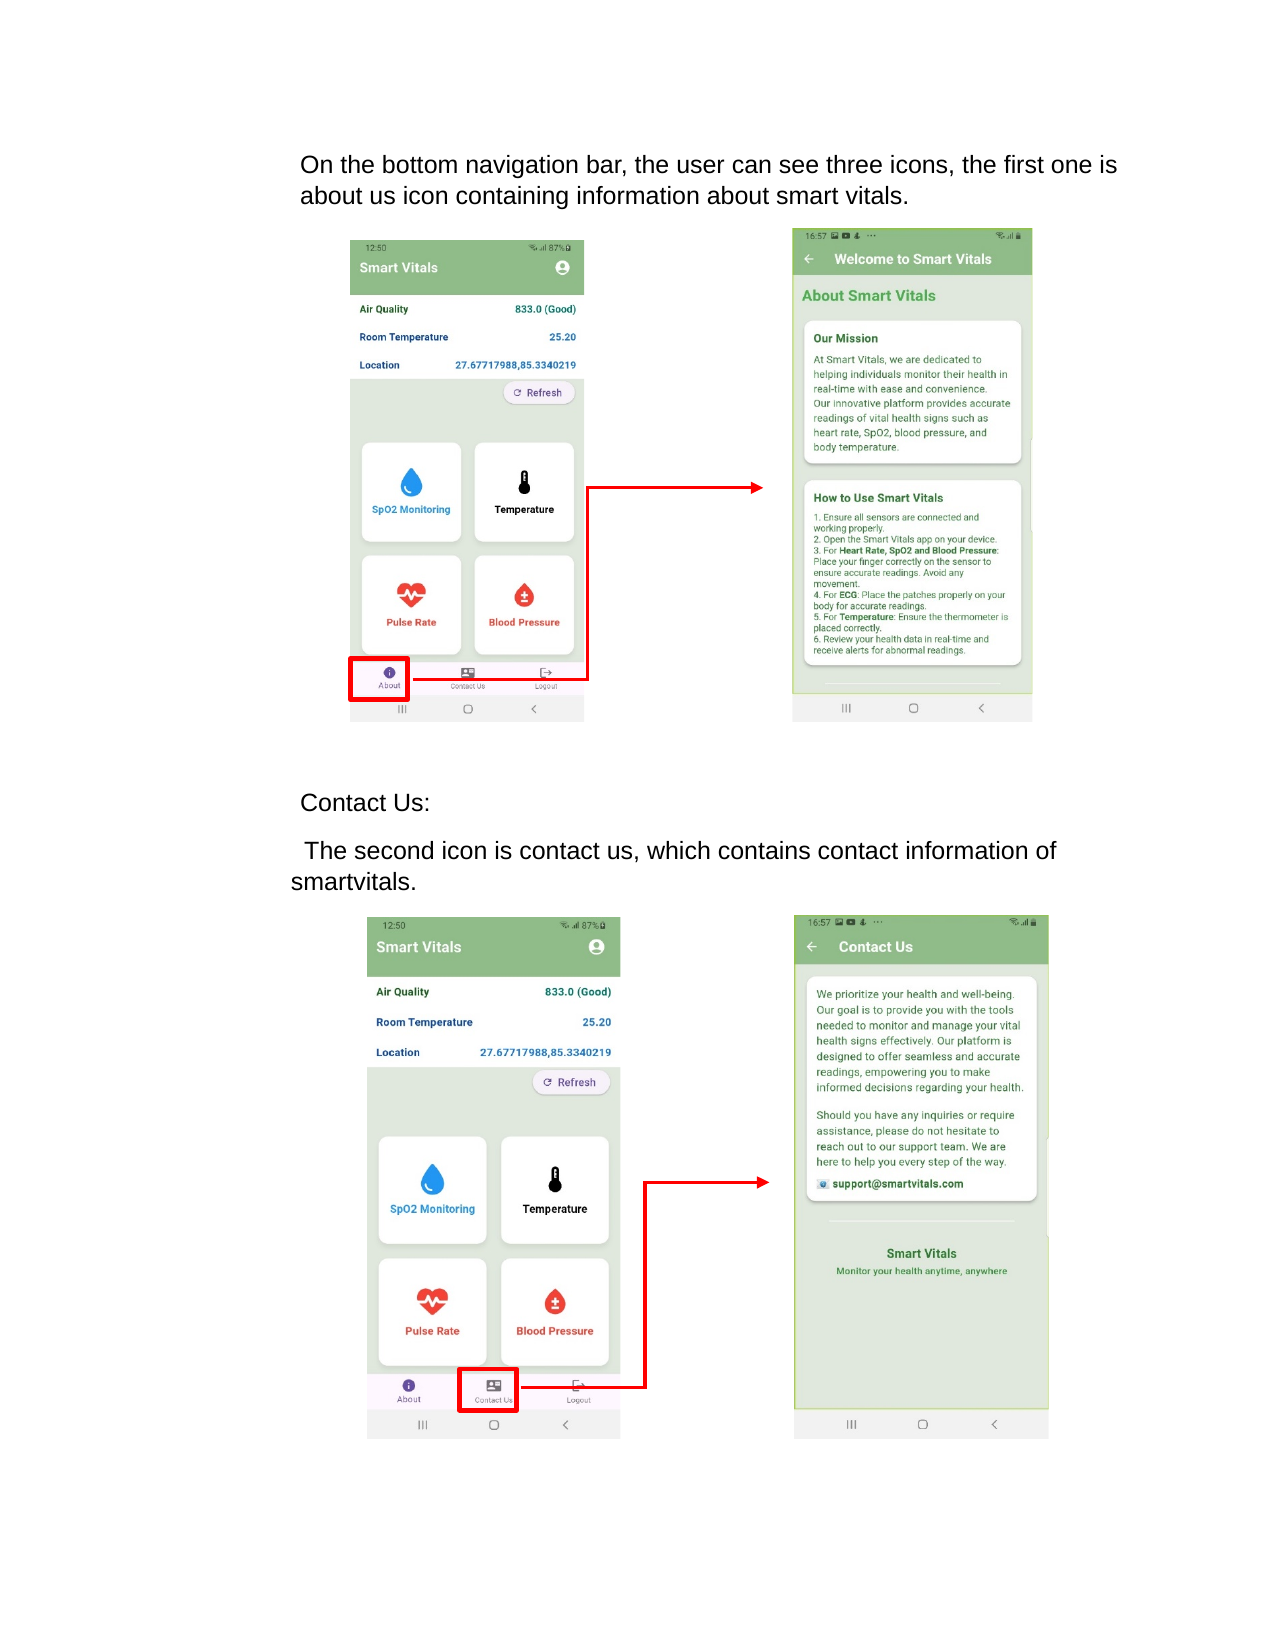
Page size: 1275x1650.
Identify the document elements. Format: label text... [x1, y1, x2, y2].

picture [350, 240, 585, 722]
picture [367, 917, 621, 1439]
text Contact Us: [225, 788, 1125, 817]
picture [794, 915, 1049, 1439]
picture [353, 661, 405, 697]
picture [792, 228, 1033, 722]
text The second icon is contact us, which contains contact information of smartvitals. [291, 836, 1125, 896]
text On the bottom navigation bar, the user can see three icons, the first one is about us icon containing information about smart vitals. [300, 150, 1125, 210]
